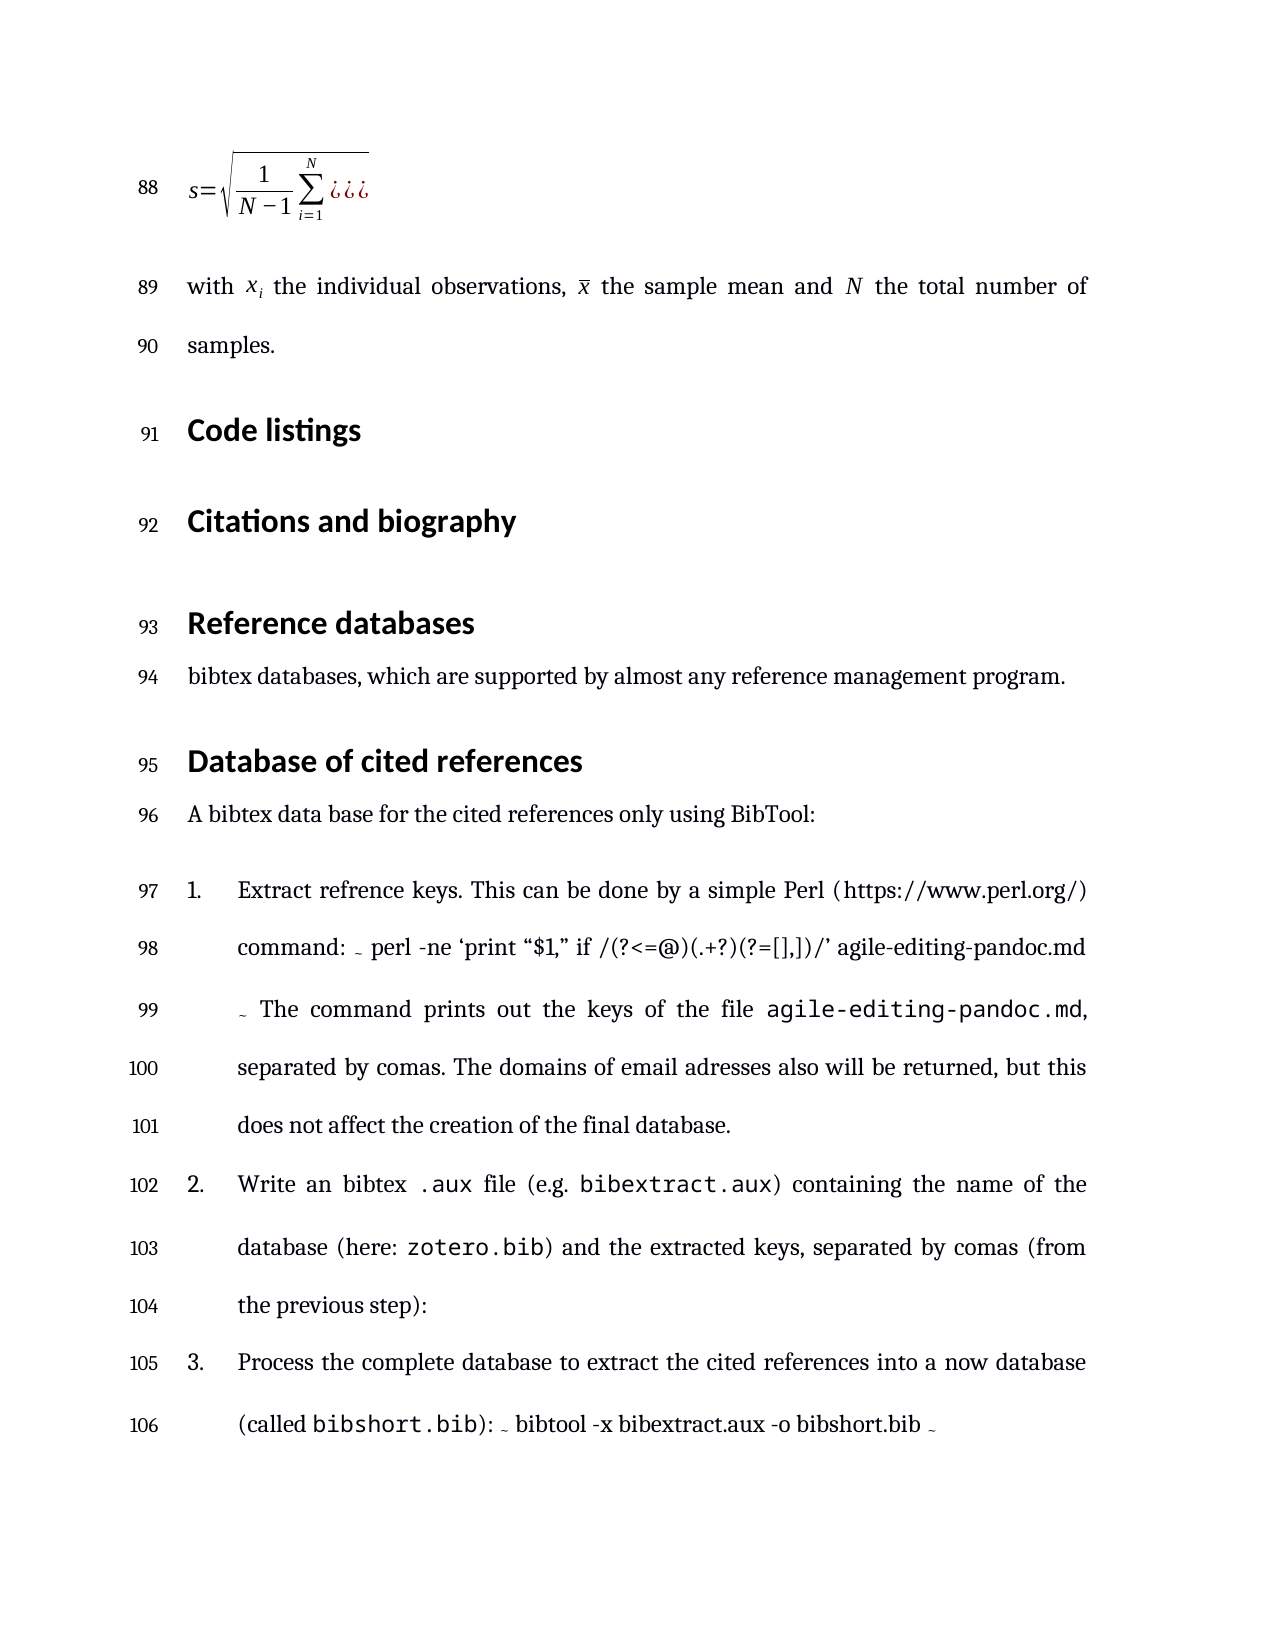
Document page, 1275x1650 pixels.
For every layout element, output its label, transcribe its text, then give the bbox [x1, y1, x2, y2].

subtitle Citations and biography [187, 500, 1087, 541]
list Write an bibtex .aux file (e.g. bibextract.aux) containing the name of the database (here: zotero.bib) and the extracted keys, separated by comas (from the previous step): [187, 1168, 1087, 1319]
text with the individual observations, the sample mean and the total number of samples. [187, 271, 1087, 359]
subtitle Database of cited references [187, 740, 1087, 781]
text bibtex databases, which are supported by almost any reference management program. [187, 662, 1087, 690]
text A bibtex data base for the cited references only using BibTool: [187, 799, 1087, 828]
subtitle Code listings [187, 409, 1087, 450]
subtitle Reference databases [187, 602, 1087, 643]
list Process the complete database to extract the cited references into a now database (called bibshort.bib): ~ bibtool -x bibextract.aux -o bibshort.bib ~ [187, 1348, 1087, 1439]
list Extract refrence keys. This can be done by a simple Perl (https://www.perl.org/) command: ~ perl -ne ‘print “$1,” if /(?<=@)(.+?)(?=[],])/’ agile-editing-pandoc.md ~ The command prints out the keys of the file agile-editing-pandoc.md, separated by comas. The domains of email adresses also will be returned, but this does not affect the creation of the final database. [187, 876, 1087, 1139]
